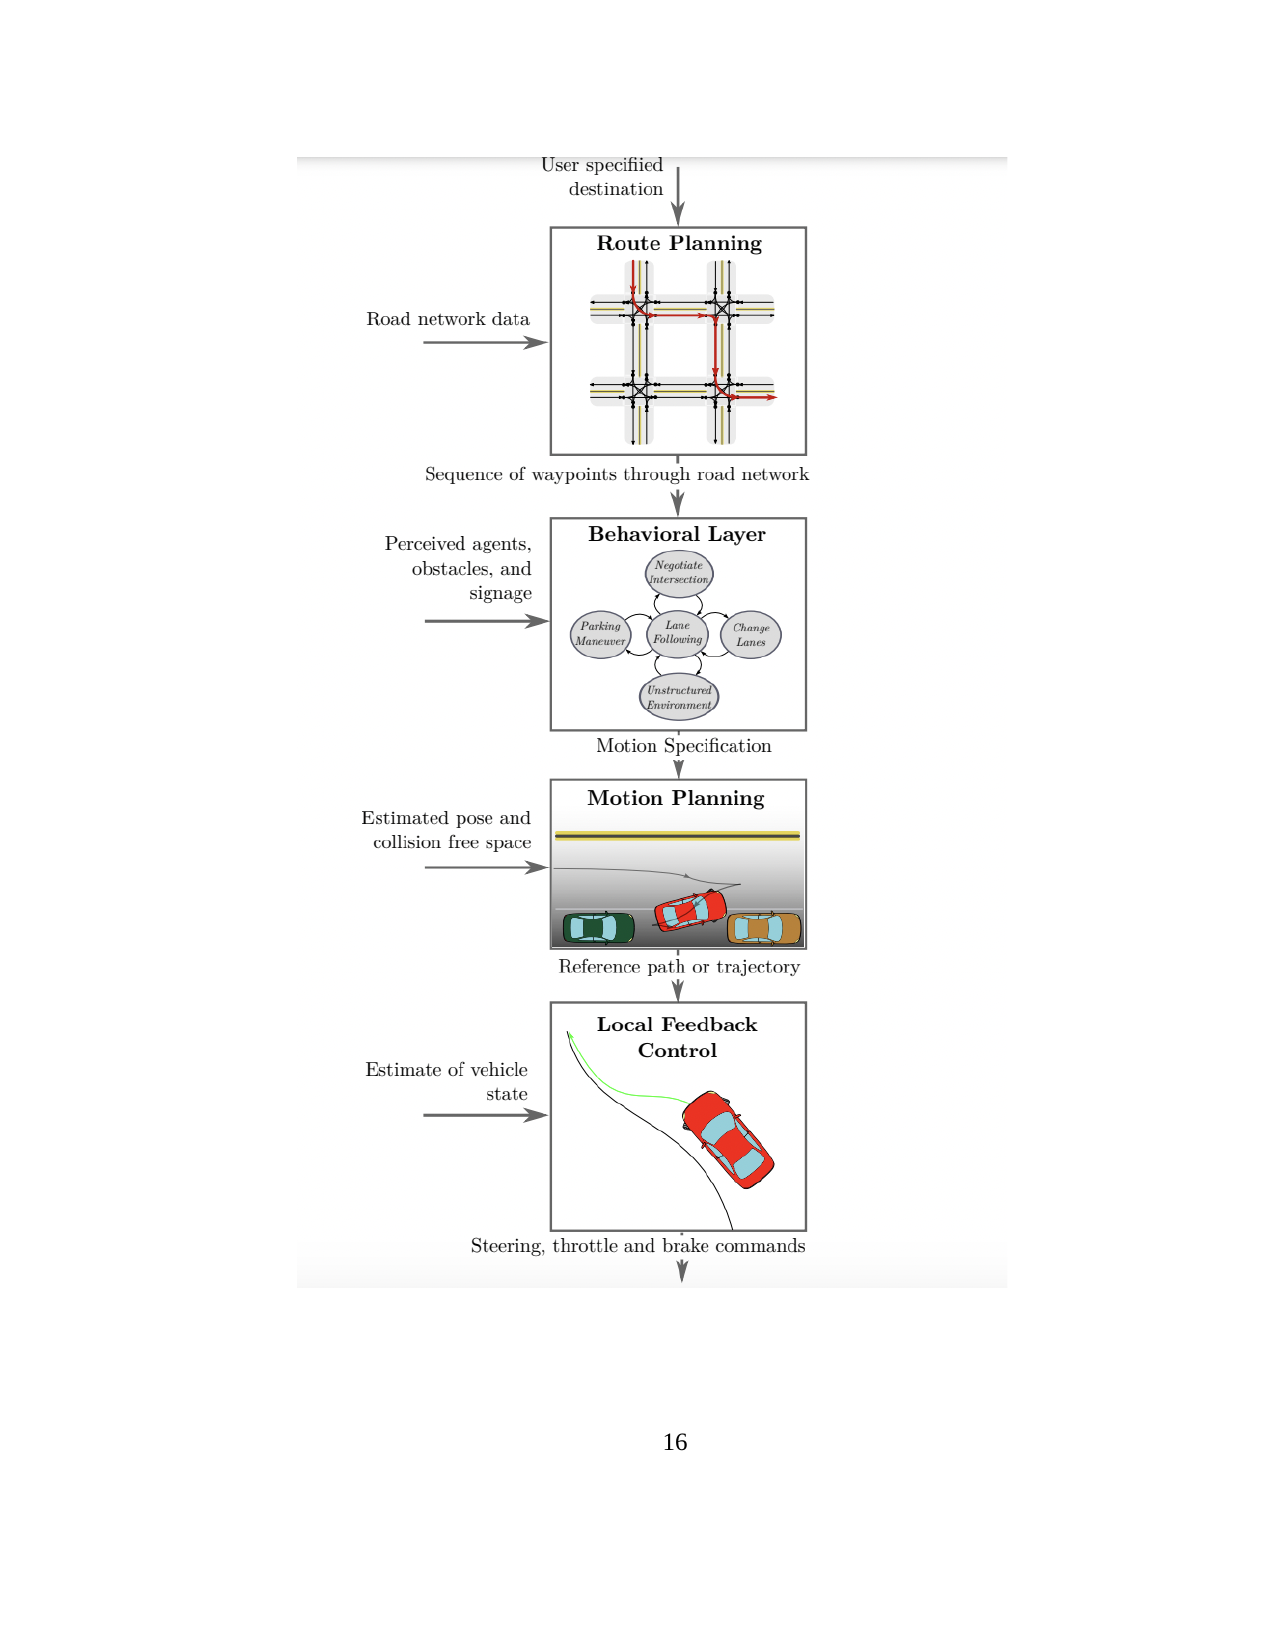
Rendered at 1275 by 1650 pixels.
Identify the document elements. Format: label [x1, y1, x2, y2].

picture [297, 157, 1008, 1288]
